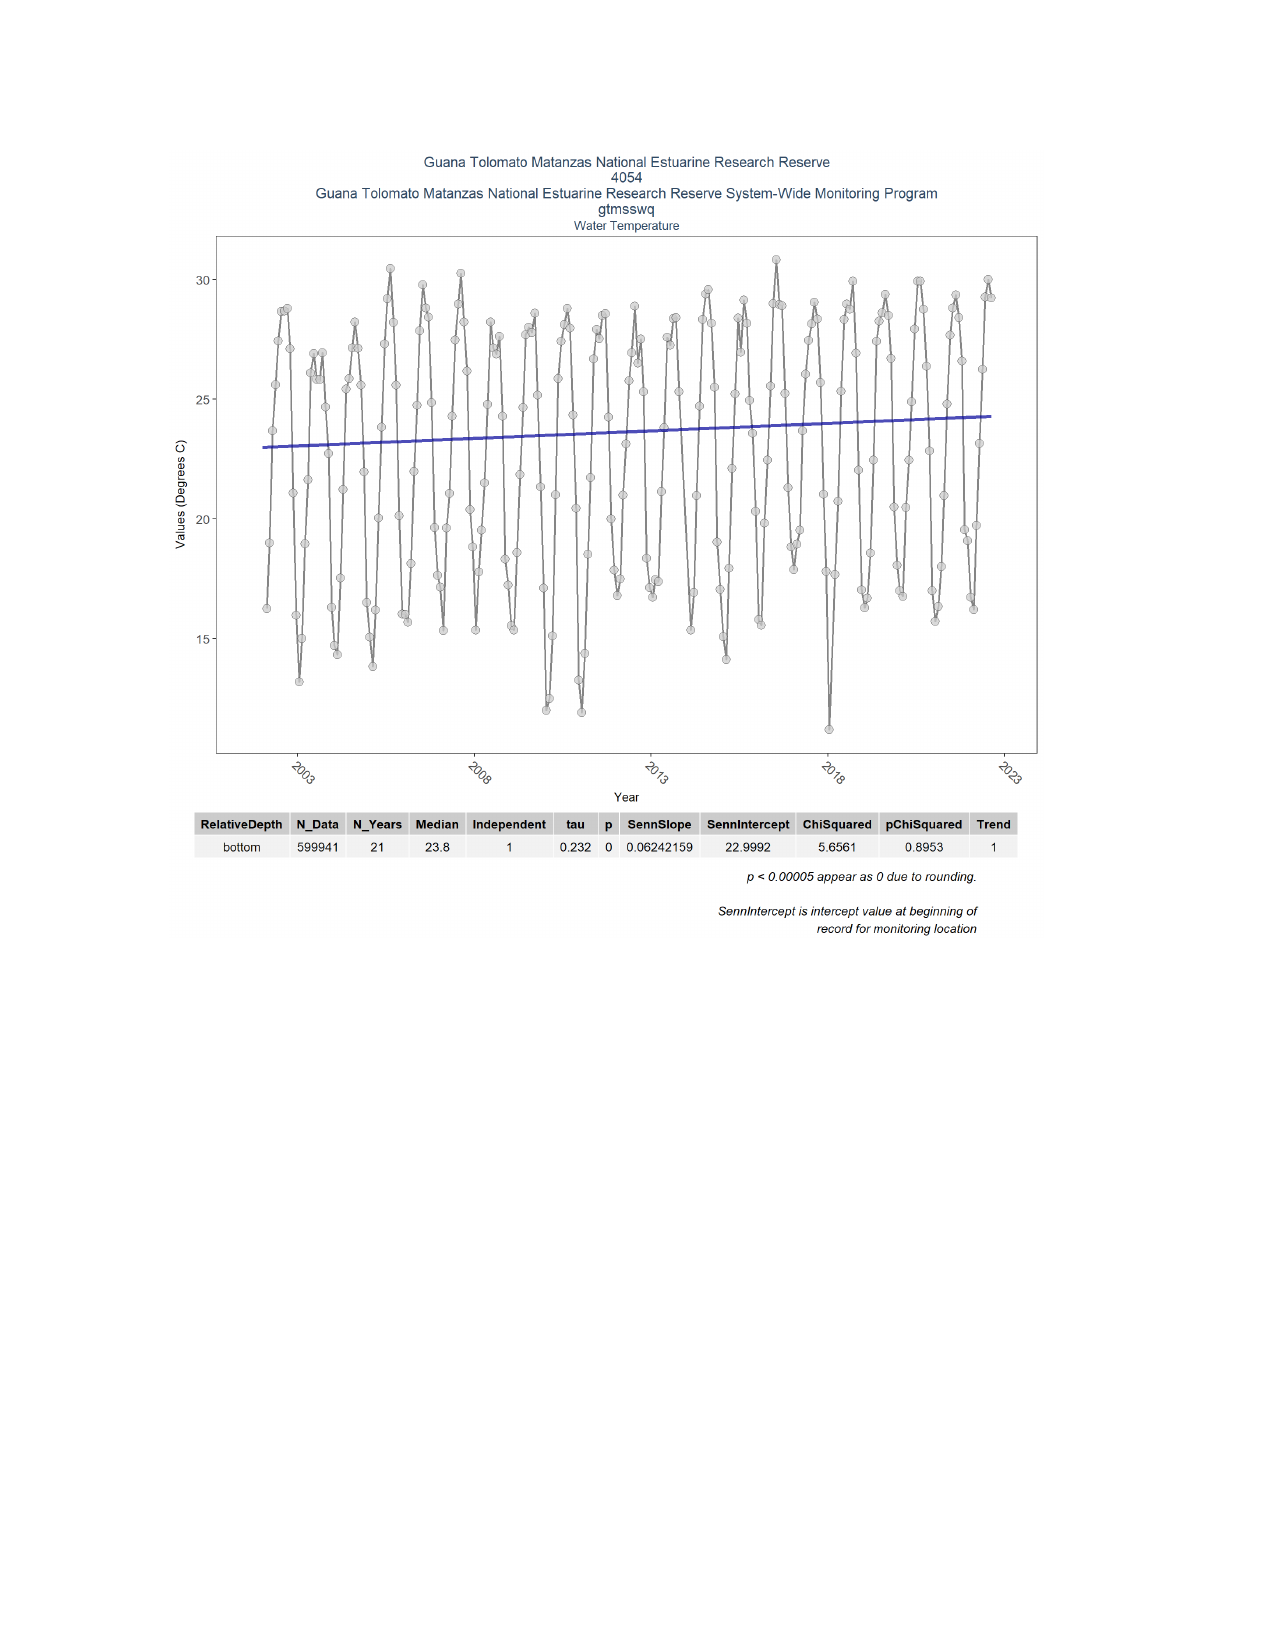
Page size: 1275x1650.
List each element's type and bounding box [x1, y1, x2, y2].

picture [168, 150, 1044, 938]
